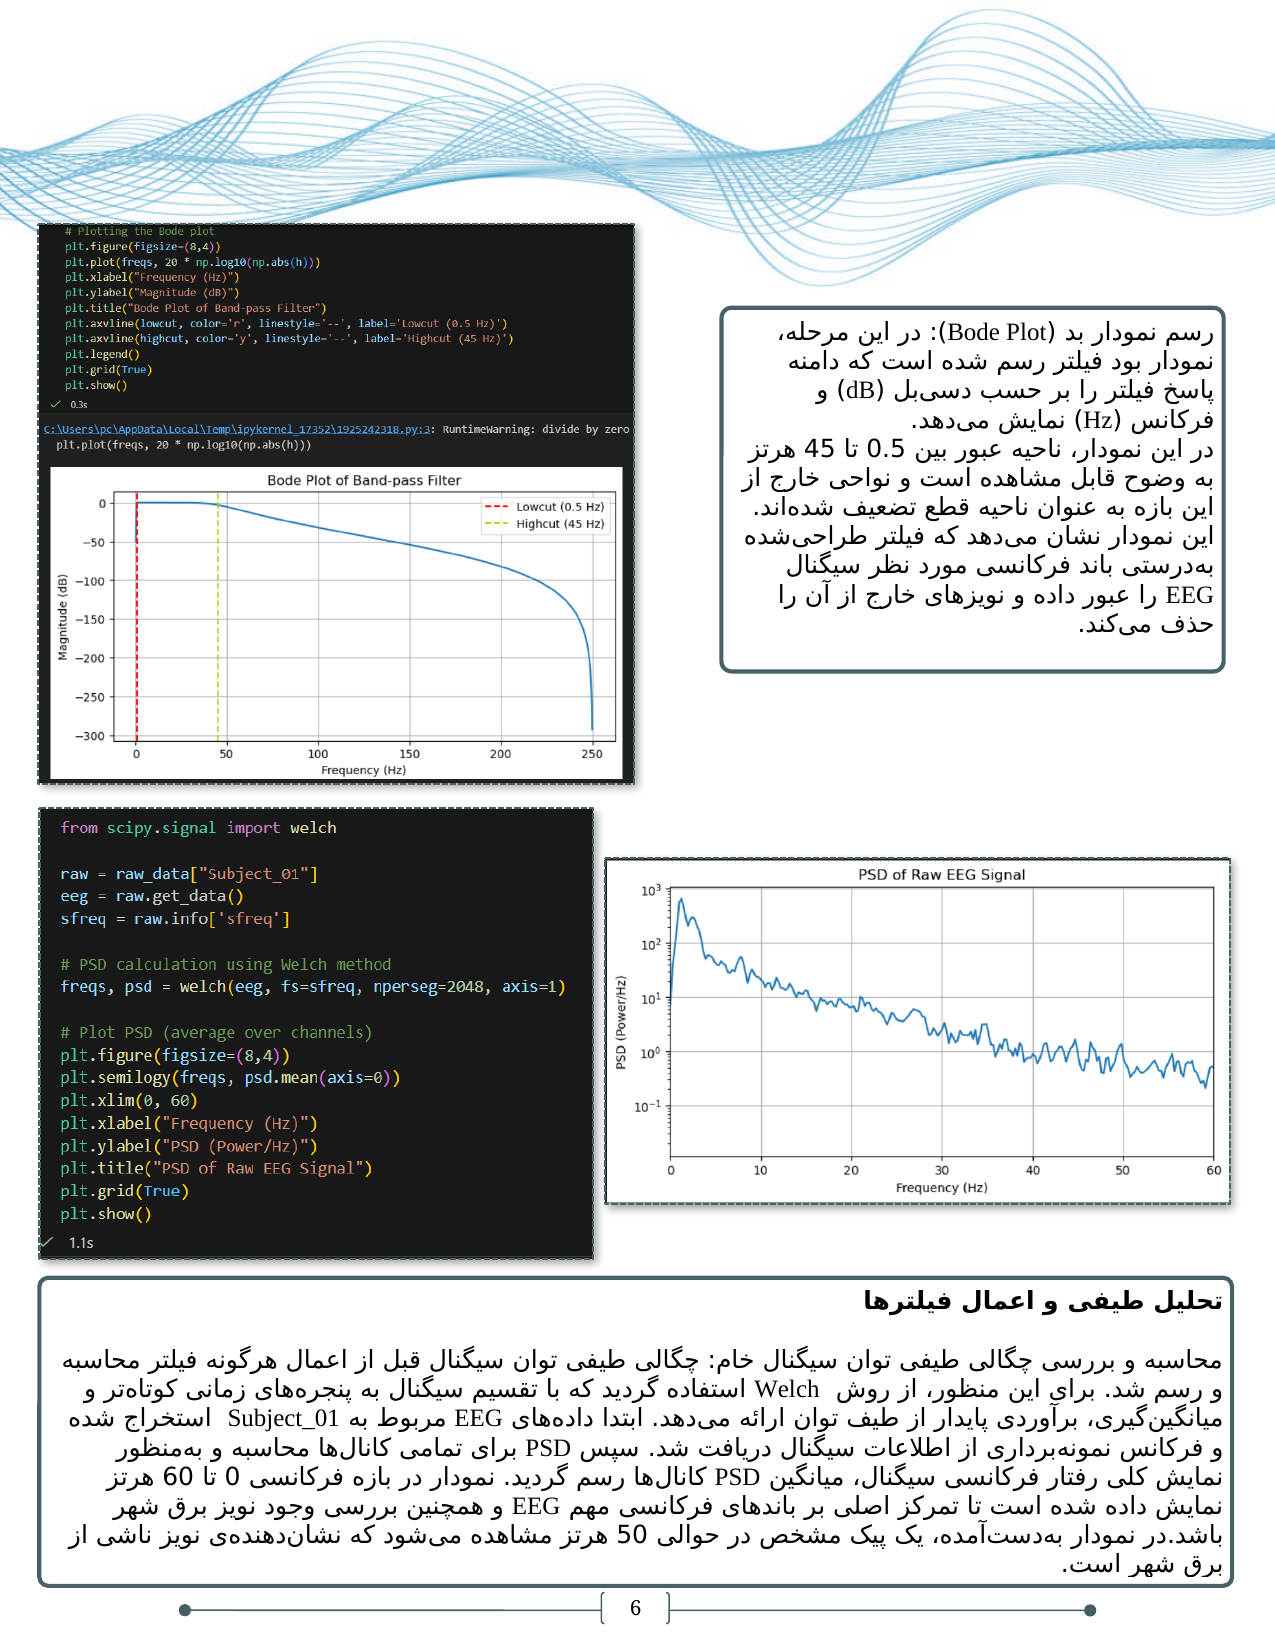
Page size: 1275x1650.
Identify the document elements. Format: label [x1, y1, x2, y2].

picture [39, 224, 634, 783]
picture [40, 809, 593, 1259]
picture [605, 858, 1229, 1203]
